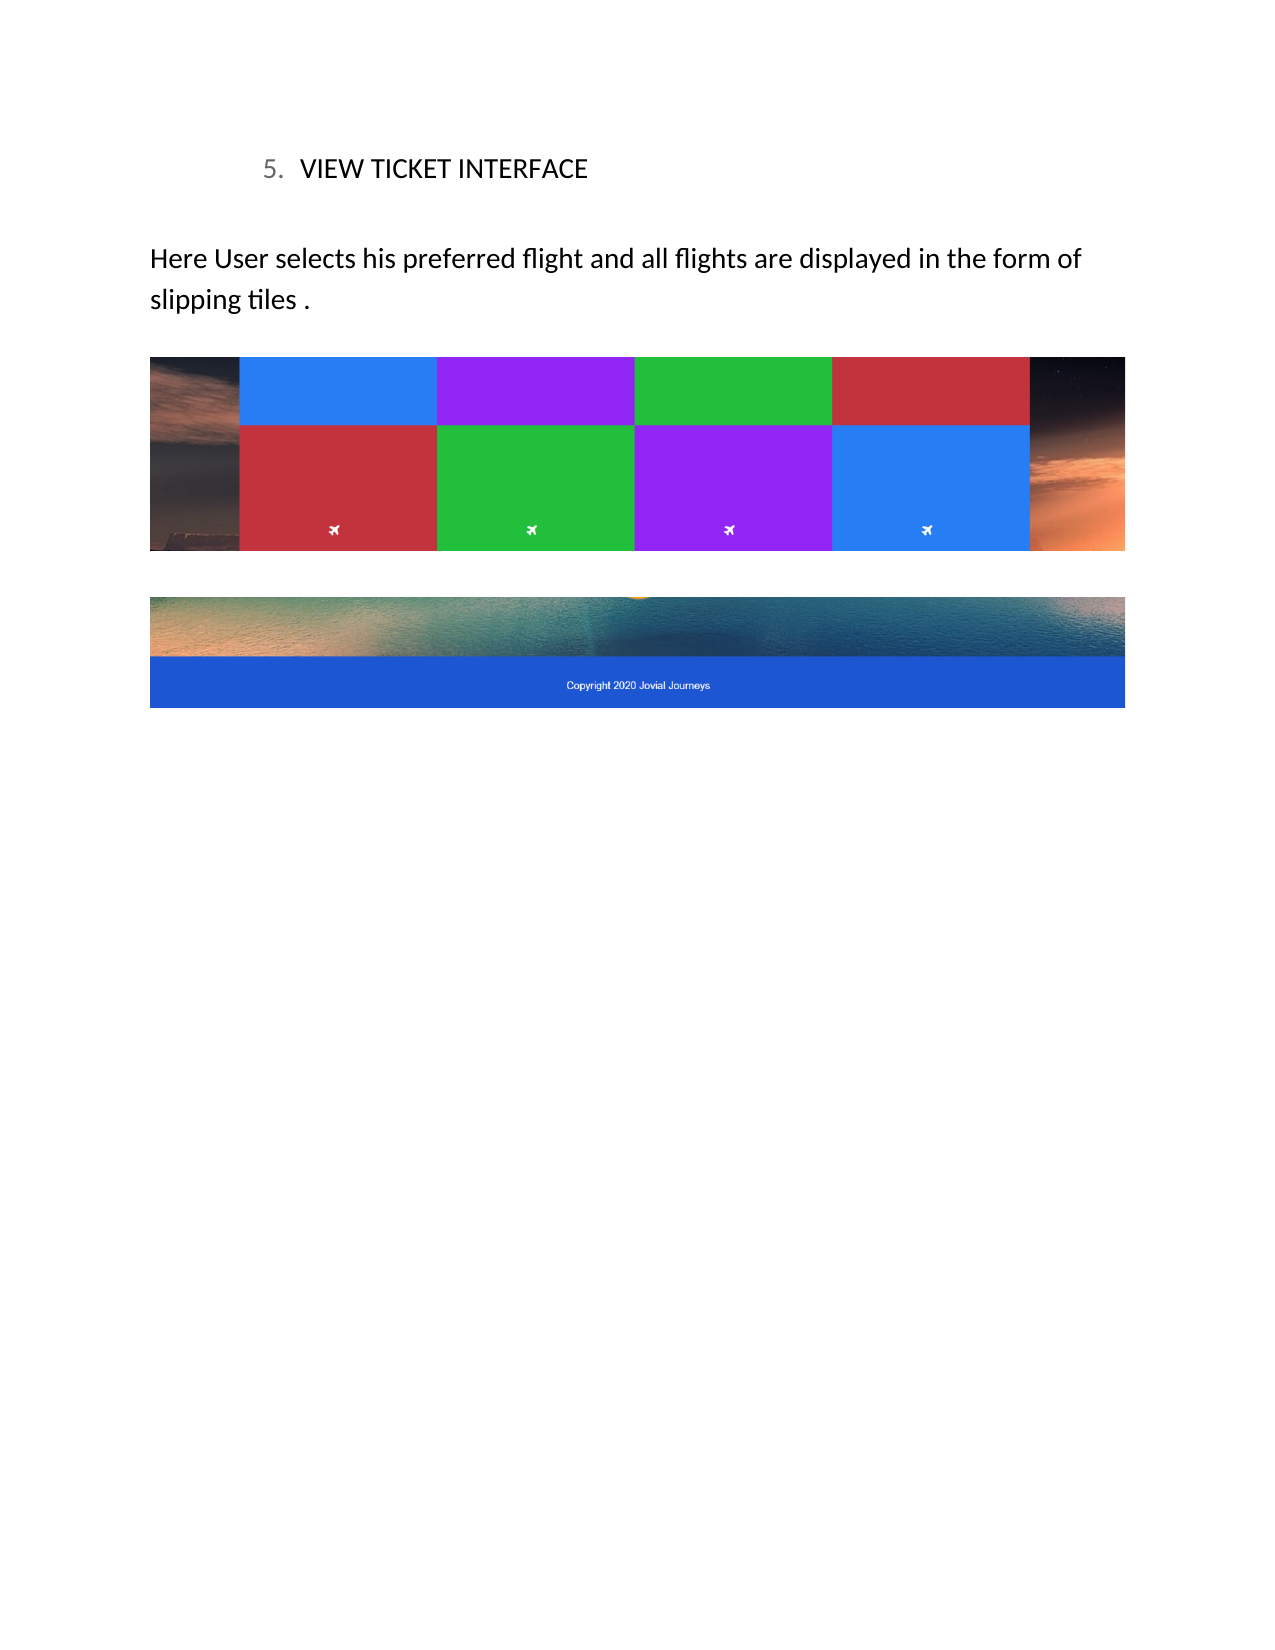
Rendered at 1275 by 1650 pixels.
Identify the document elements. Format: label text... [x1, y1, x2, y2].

picture [150, 357, 1125, 551]
picture [150, 597, 1125, 708]
text Here User selects his preferred flight and all flights are displayed in the form of slipping tiles . [150, 240, 1125, 317]
subtitle VIEW TICKET INTERFACE [262, 150, 1125, 186]
